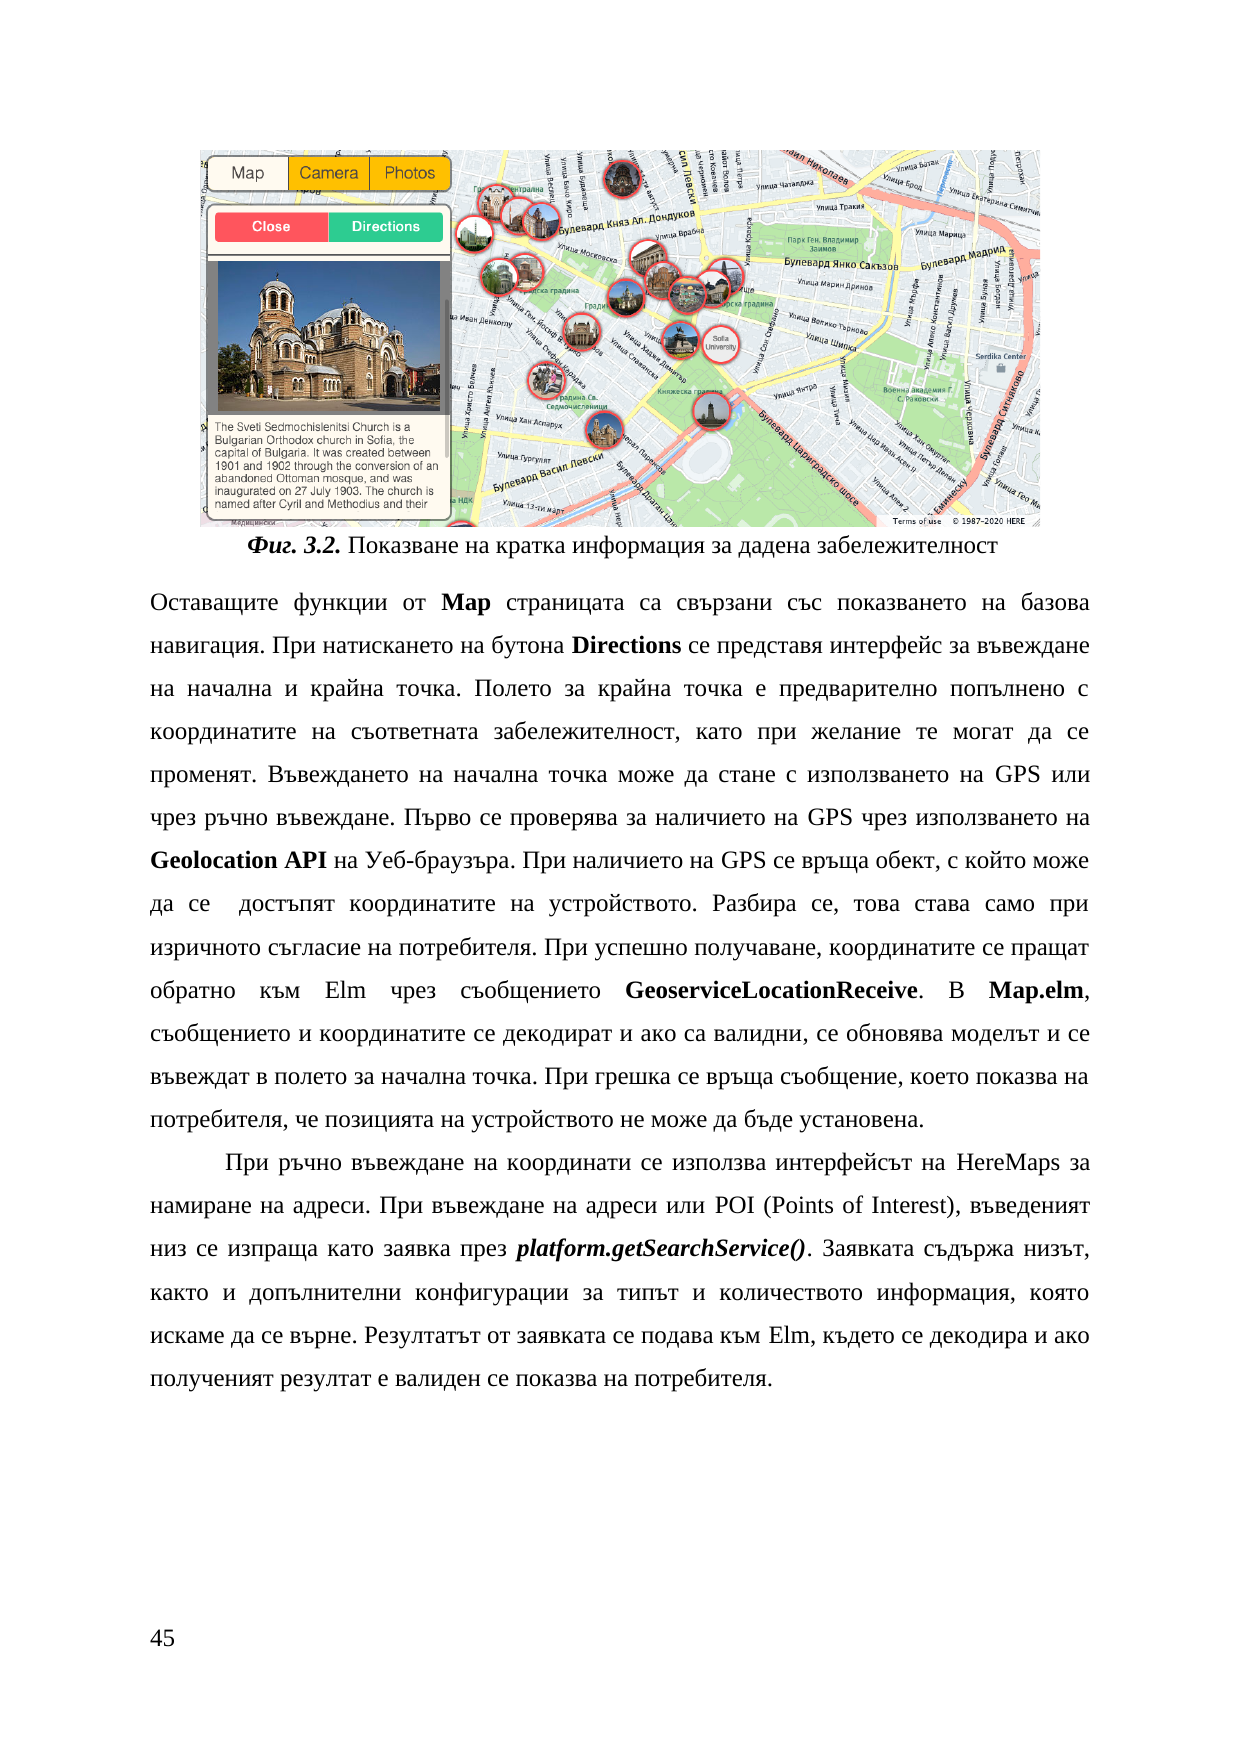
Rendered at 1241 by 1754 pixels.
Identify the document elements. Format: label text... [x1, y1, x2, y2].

picture [200, 150, 1041, 527]
text При ръчно въвеждане на координати се използва интерфейсът на HereMaps за намиране на адреси. При въвеждане на адреси или POI (Points of Interest), въведеният низ се изпраща като заявка през platform.getSearchService(). Заявката съдържа низът, както и допълнителни конфигурации за типът и количеството информация, която искаме да се върне. Резултатът от заявката се подава към Elm, където се декодира и ако полученият резултат е валиден се показва на потребителя. [150, 1147, 1090, 1392]
text Оставащите функции от Map страницата са свързани със показването на базова навигация. При натискането на бутона Directions се представя интерфейс за въвеждане на начална и крайна точка. Полето за крайна точка е предварително попълнено с координатите на съответната забележителност, като при желание те могат да се променят. Въвеждането на начална точка може да стане с използването на GPS или чрез ръчно въвеждане. Първо се проверява за наличието на GPS чрез използването на Geolocation API на Уеб-браузъра. При наличието на GPS се връща обект, с който може да се достъпят координатите на устройството. Разбира се, това става само при изричното съгласие на потребителя. При успешно получаване, координатите се пращат обратно към Elm чрез съобщението GeoserviceLocationReceive. В Map.elm, съобщението и координатите се декодират и ако са валидни, се обновява моделът и се въвеждат в полето за начална точка. При грешка се връща съобщение, което показва на потребителя, че позицията на устройството не може да бъде установена. [150, 587, 1090, 1133]
